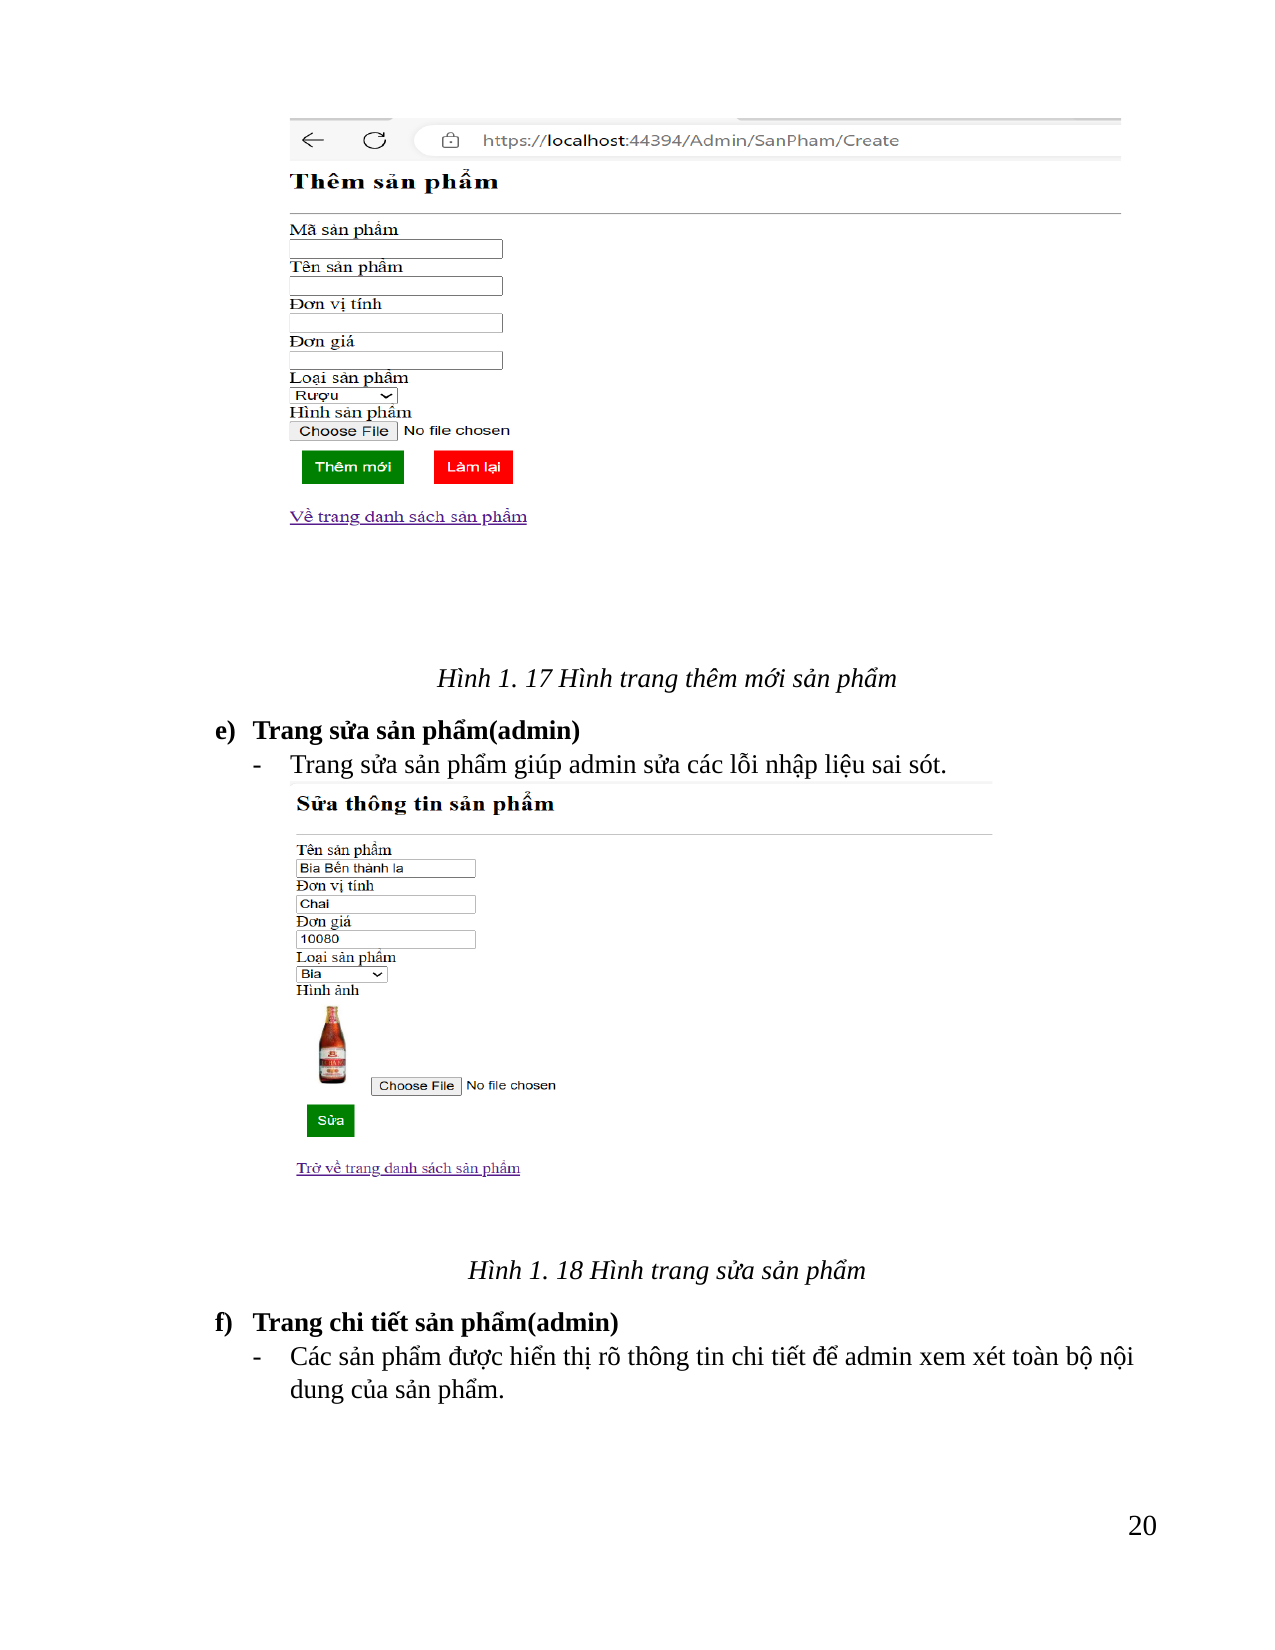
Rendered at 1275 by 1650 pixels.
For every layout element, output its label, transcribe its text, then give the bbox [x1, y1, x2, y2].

text Hình 1. 18 Hình trang sửa sản phẩm [177, 1254, 1157, 1286]
list Trang sửa sản phẩm giúp admin sửa các lỗi nhập liệu sai sót. [252, 748, 1157, 779]
picture [289, 781, 993, 1233]
picture [289, 118, 1122, 641]
subtitle Trang sửa sản phẩm(admin) [215, 714, 1157, 746]
subtitle Trang chi tiết sản phẩm(admin) [215, 1306, 1157, 1338]
text Hình 1. 17 Hình trang thêm mới sản phẩm [177, 662, 1157, 694]
list Các sản phẩm được hiển thị rõ thông tin chi tiết để admin xem xét toàn bộ nội dung của sản phẩm. [252, 1340, 1157, 1405]
